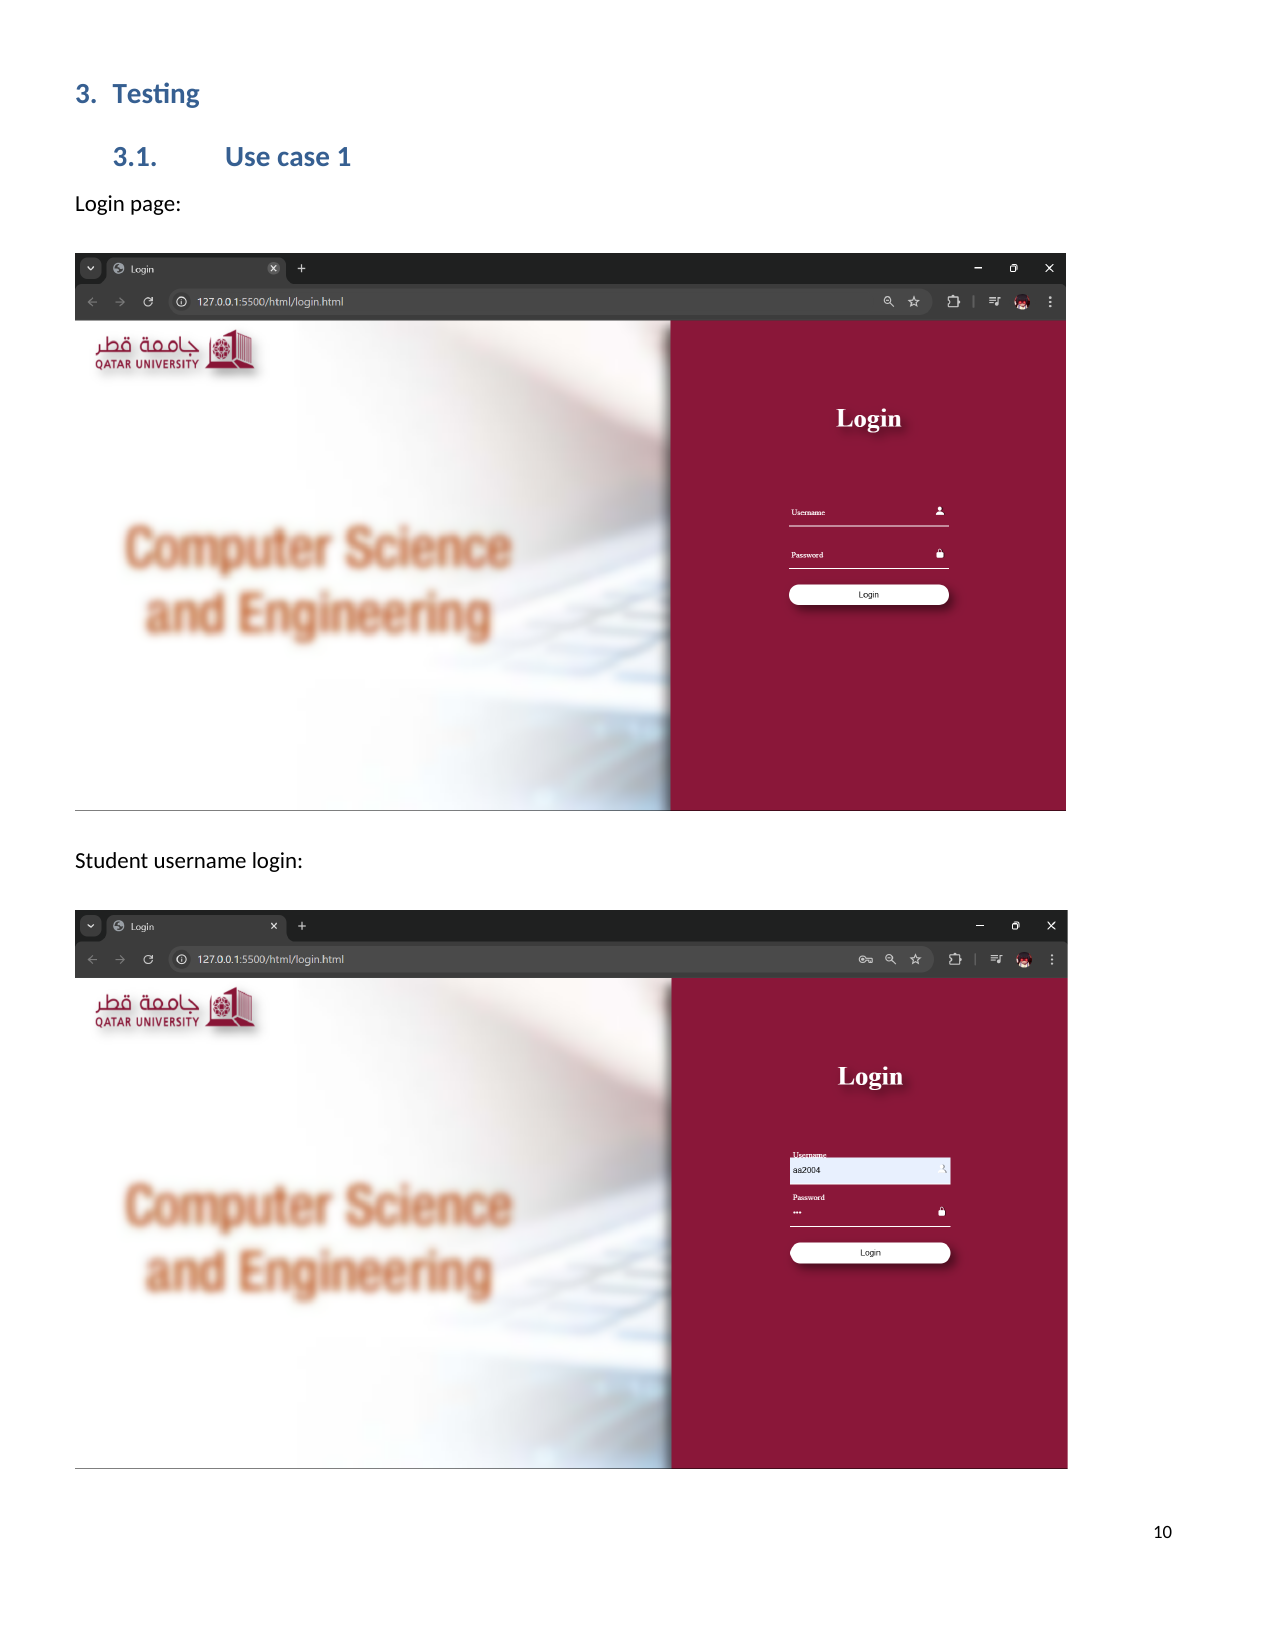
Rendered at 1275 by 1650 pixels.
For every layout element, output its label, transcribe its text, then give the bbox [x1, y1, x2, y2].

subtitle Testing [75, 75, 1173, 111]
picture [75, 253, 1066, 811]
text Student username login: [75, 847, 1173, 875]
text Login page: [75, 189, 1173, 217]
picture [75, 910, 1068, 1469]
subtitle Use case 1 [112, 138, 1200, 174]
